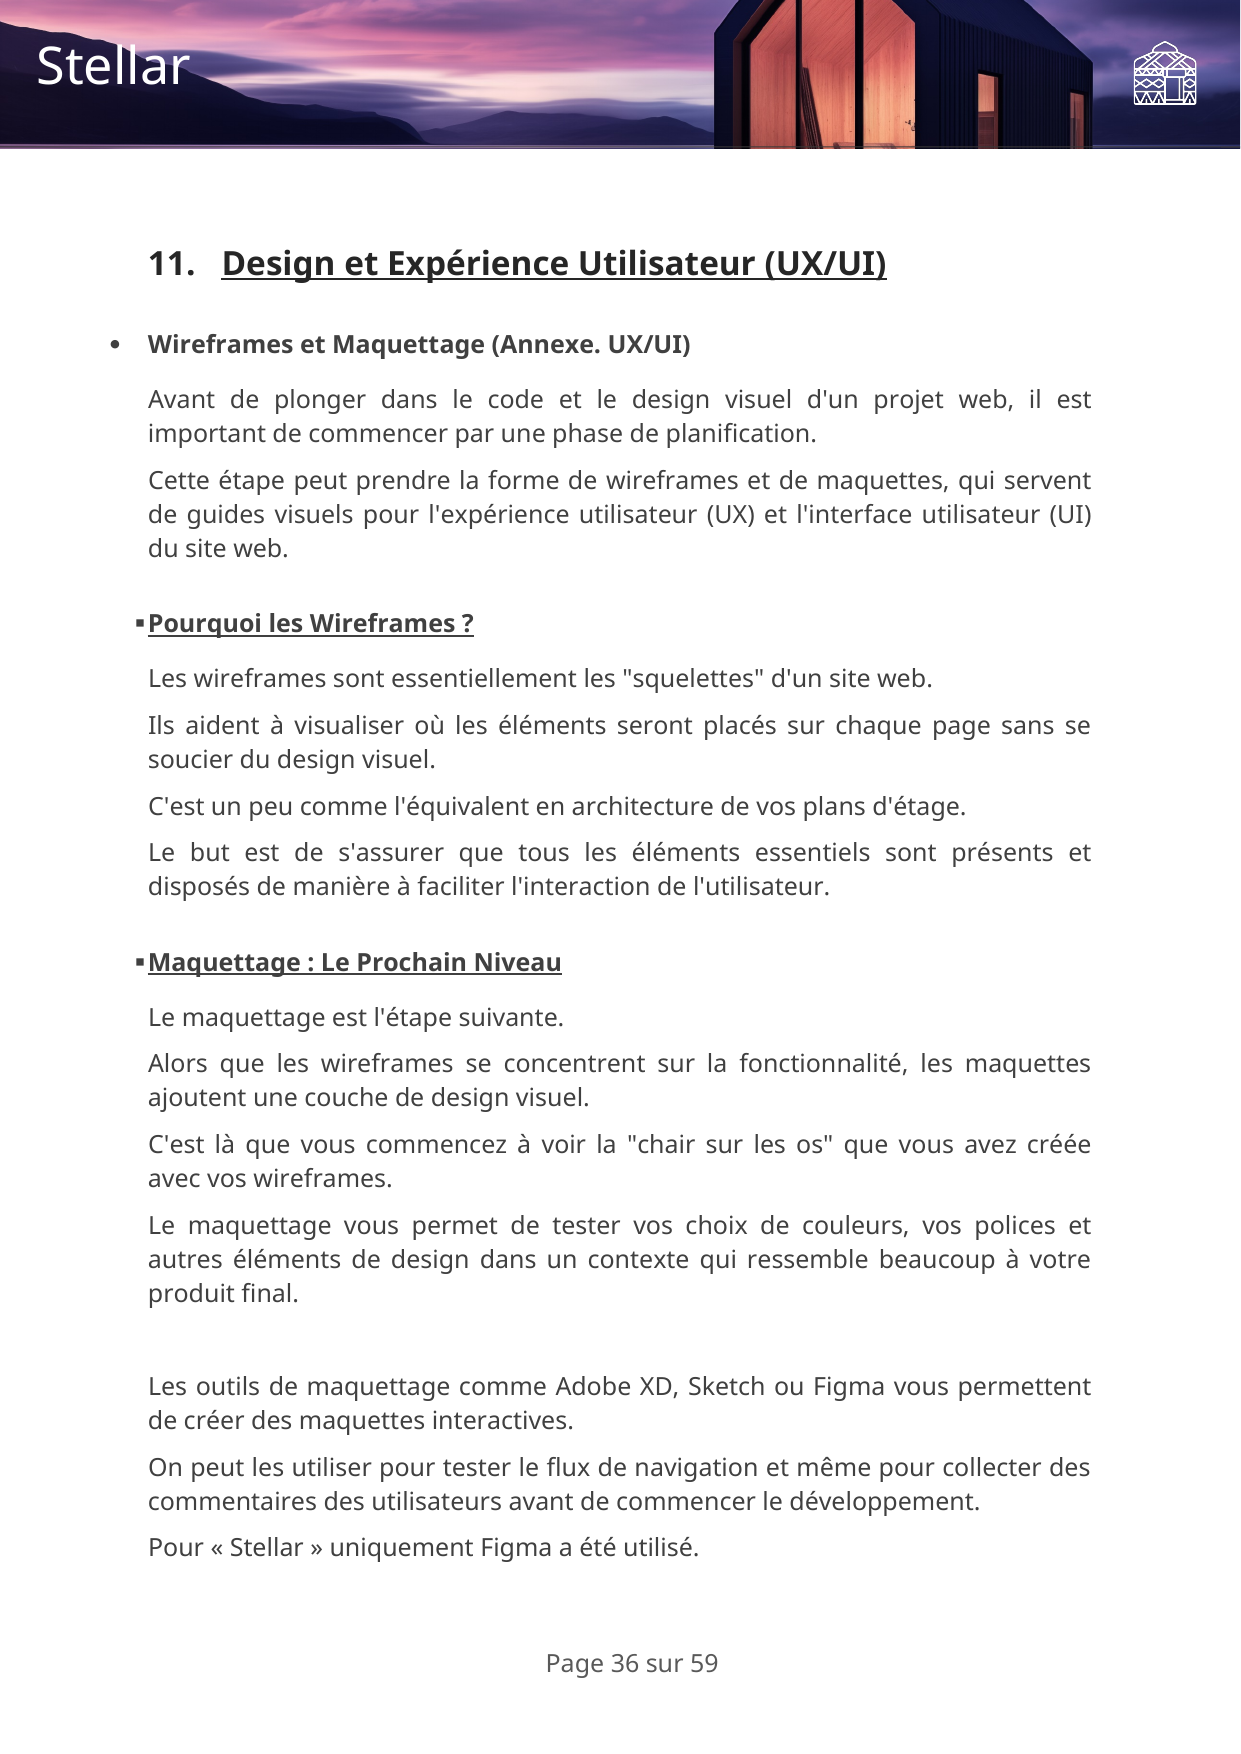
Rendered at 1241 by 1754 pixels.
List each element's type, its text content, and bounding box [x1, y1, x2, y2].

text Pour « Stellar » uniquement Figma a été utilisé. [148, 1530, 1092, 1564]
text Avant de plonger dans le code et le design visuel d'un projet web, il est important de commencer par une phase de planification. [148, 382, 1092, 450]
picture [0, 0, 1241, 146]
text Le maquettage vous permet de tester vos choix de couleurs, vos polices et autres éléments de design dans un contexte qui ressemble beaucoup à votre produit final. [148, 1207, 1092, 1309]
text Ils aident à visualiser où les éléments seront placés sur chaque page sans se soucier du design visuel. [148, 708, 1092, 776]
text Les wireframes sont essentiellement les "squelettes" d'un site web. [148, 661, 1092, 695]
text Cette étape peut prendre la forme de wireframes et de maquettes, qui servent de guides visuels pour l'expérience utilisateur (UX) et l'interface utilisateur (UI) du site web. [148, 462, 1092, 564]
text Alors que les wireframes se concentrent sur la fonctionnalité, les maquettes ajoutent une couche de design visuel. [148, 1046, 1092, 1114]
subtitle Design et Expérience Utilisateur (UX/UI) [148, 240, 1092, 285]
text Les outils de maquettage comme Adobe XD, Sketch ou Figma vous permettent de créer des maquettes interactives. [148, 1368, 1092, 1437]
subtitle Maquettage : Le Prochain Niveau [134, 944, 1092, 979]
subtitle Pourquoi les Wireframes ? [134, 606, 1092, 640]
subtitle Wireframes et Maquettage (Annexe. UX/UI) [111, 327, 1092, 361]
text Le maquettage est l'étape suivante. [148, 999, 1092, 1033]
text Le but est de s'assurer que tous les éléments essentiels sont présents et disposés de manière à faciliter l'interaction de l'utilisateur. [148, 835, 1092, 903]
text C'est là que vous commencez à voir la "chair sur les os" que vous avez créée avec vos wireframes. [148, 1127, 1092, 1195]
text On peut les utiliser pour tester le flux de navigation et même pour collecter des commentaires des utilisateurs avant de commencer le développement. [148, 1449, 1092, 1517]
text C'est un peu comme l'équivalent en architecture de vos plans d'étage. [148, 788, 1092, 822]
